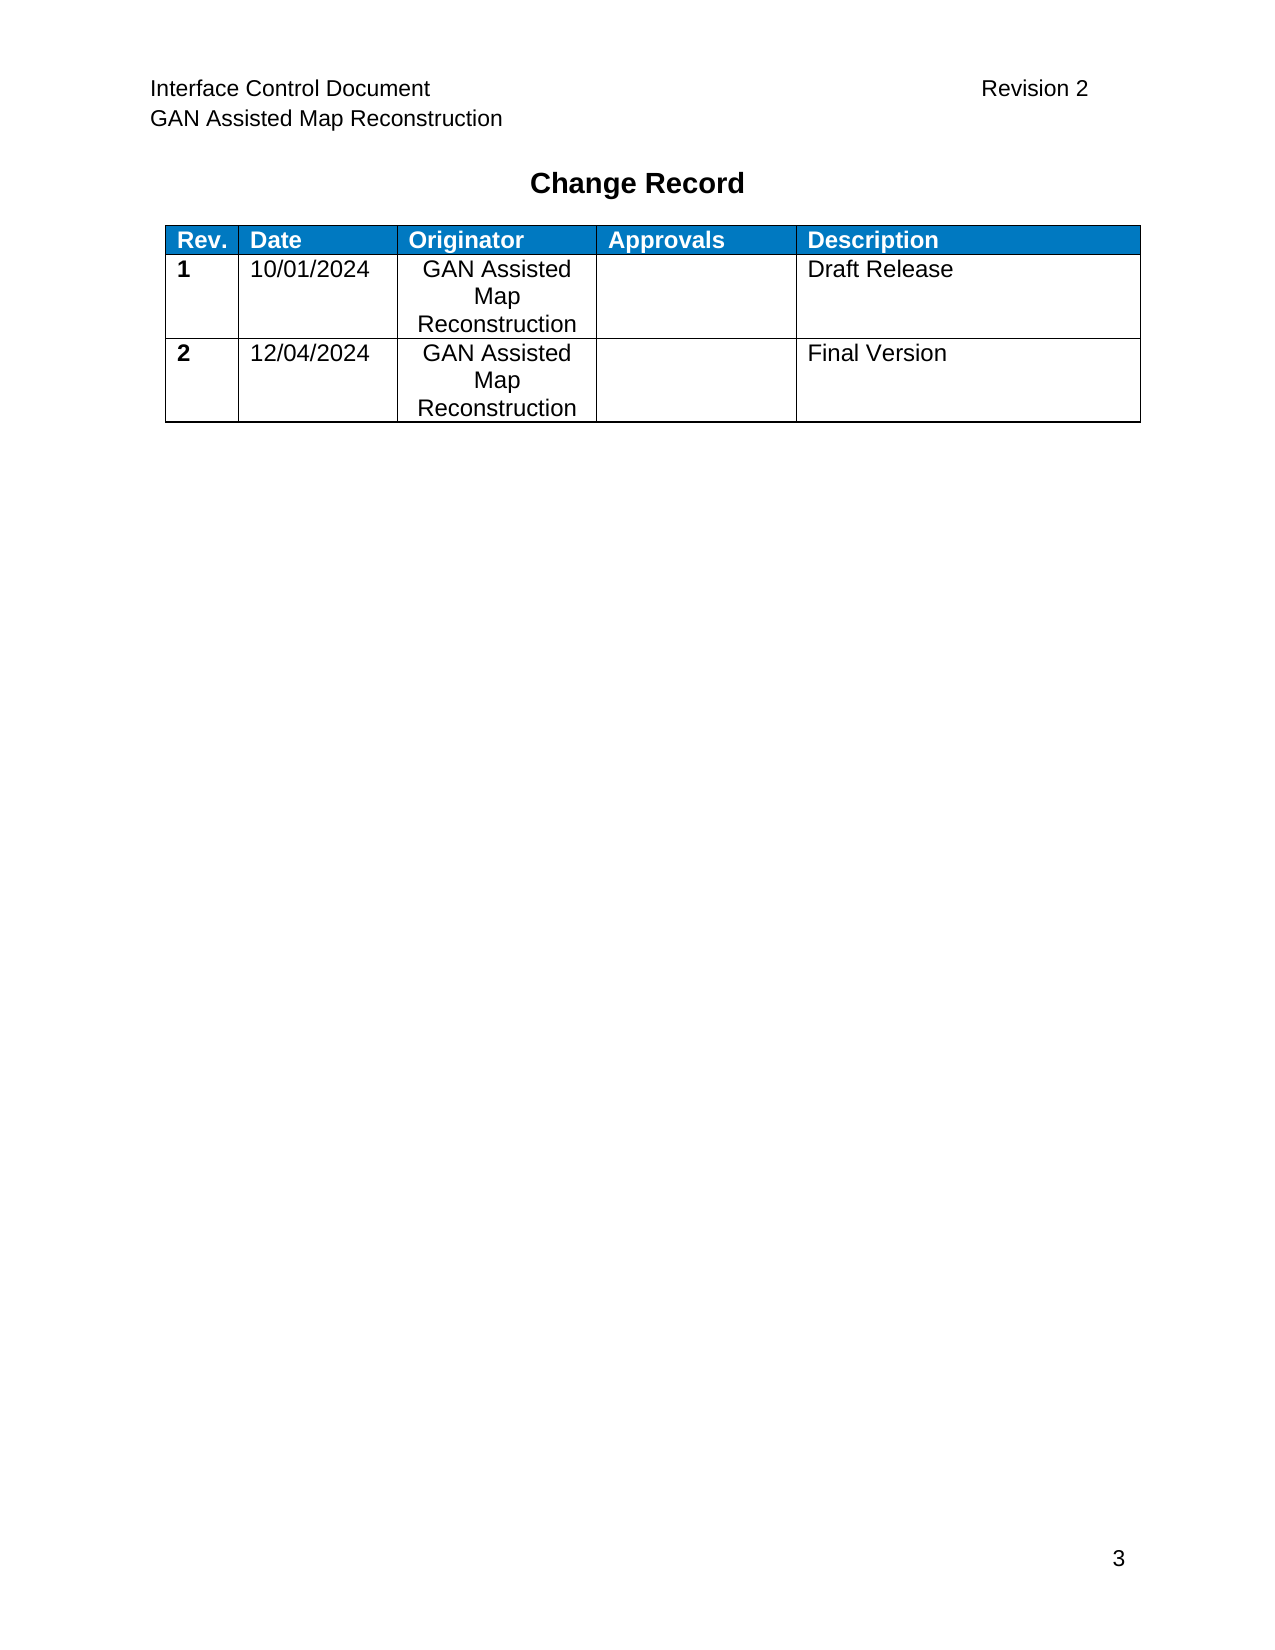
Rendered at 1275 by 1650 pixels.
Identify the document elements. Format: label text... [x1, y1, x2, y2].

table_header Date [239, 226, 397, 254]
table_cell Draft Release [797, 255, 1140, 337]
table_cell [597, 255, 796, 337]
table_cell 1 [166, 255, 238, 337]
table_header Approvals [597, 226, 796, 254]
table_cell 12/04/2024 [239, 339, 397, 421]
table_cell Final Version [797, 339, 1140, 421]
table_cell 2 [166, 339, 238, 421]
table_cell [597, 339, 796, 421]
table_cell GAN Assisted Map Reconstruction [398, 255, 596, 337]
table_header Description [797, 226, 1140, 254]
table_header Rev. [166, 226, 238, 254]
text Change Record [150, 166, 1125, 199]
table_header Originator [398, 226, 596, 254]
table_cell 10/01/2024 [239, 255, 397, 337]
table_cell GAN Assisted Map Reconstruction [398, 339, 596, 421]
